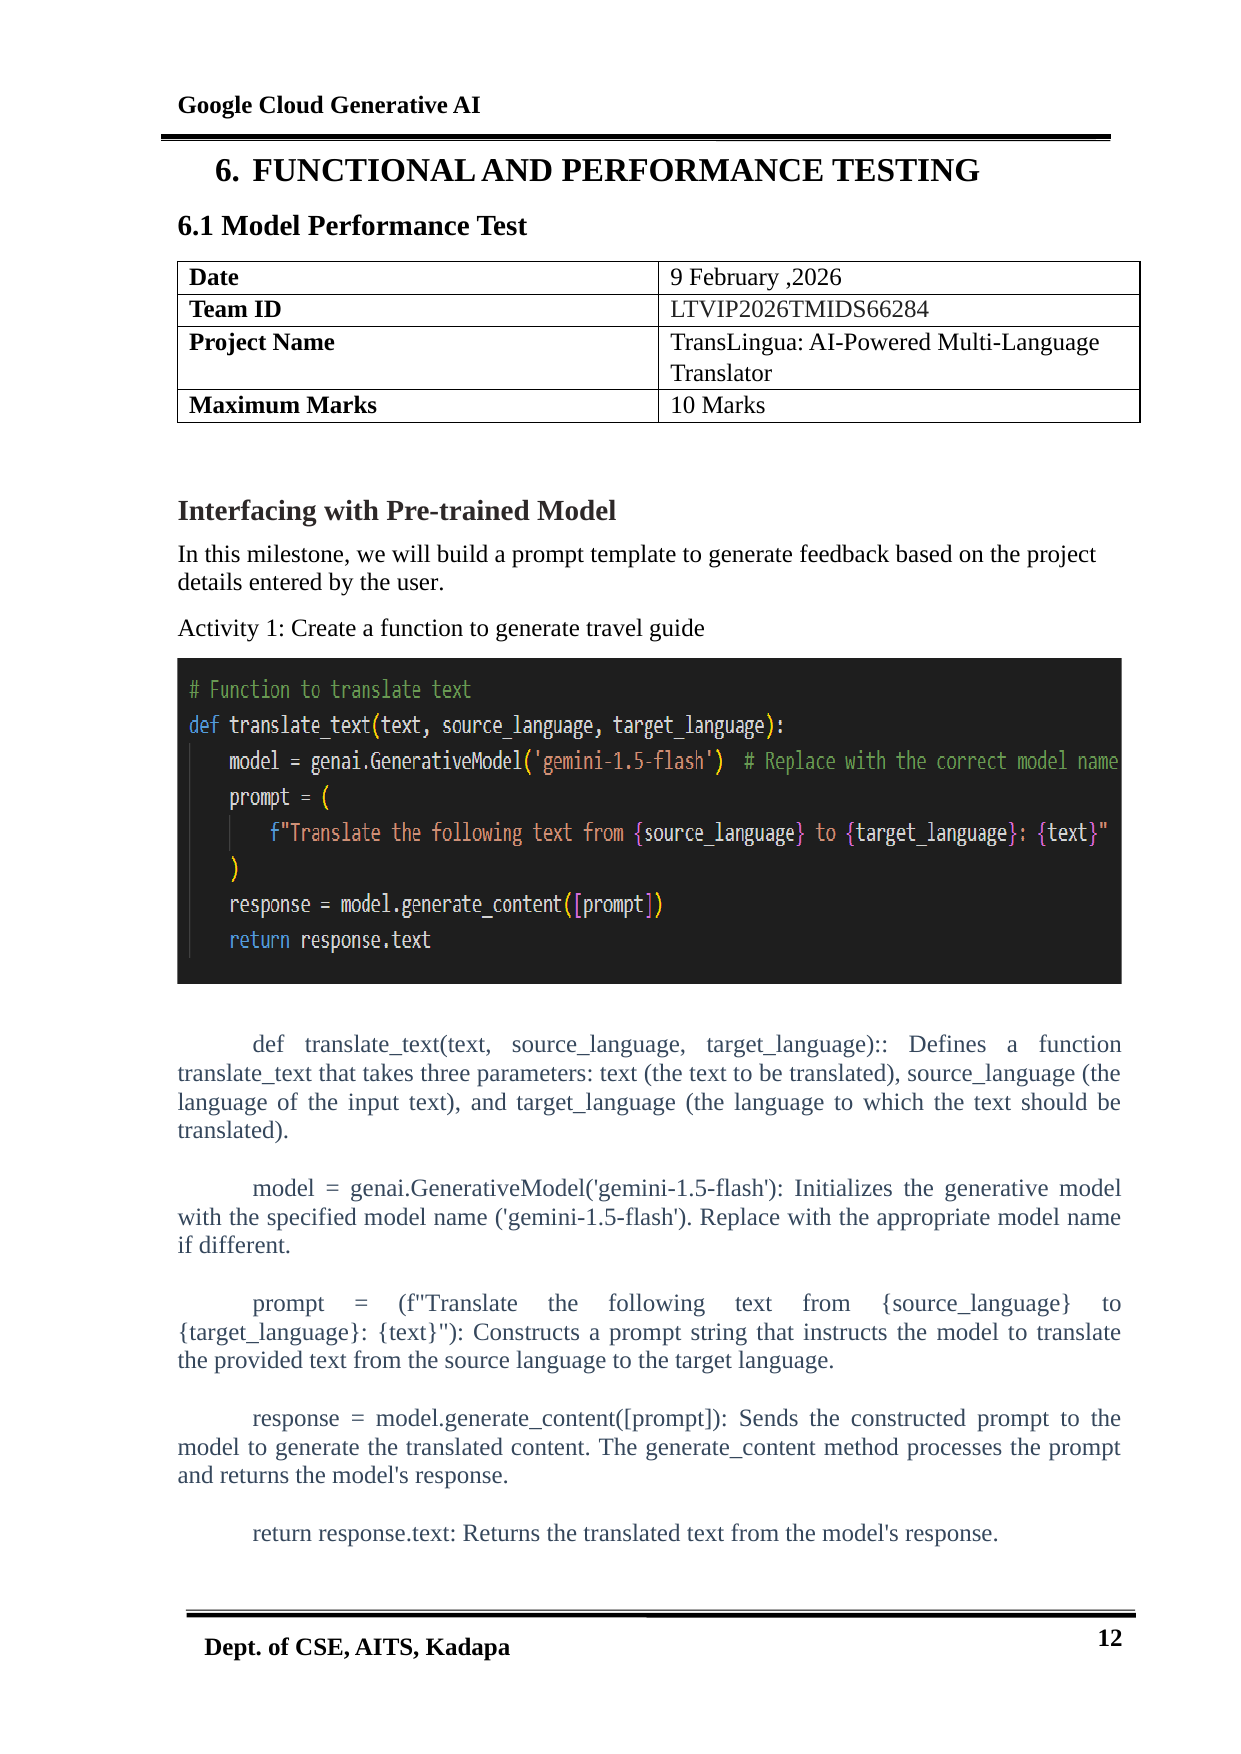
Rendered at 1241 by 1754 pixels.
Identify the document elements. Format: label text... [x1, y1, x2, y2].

text Activity 1: Create a function to generate travel guide [177, 613, 1122, 642]
text response = model.generate_content([prompt]): Sends the constructed prompt to the model to generate the translated content. The generate_content method processes the prompt and returns the model's response. [177, 1403, 1122, 1489]
text return response.text: Returns the translated text from the model's response. [177, 1518, 1122, 1547]
table_header 9 February ,2026 [659, 262, 1139, 293]
table_cell LTVIP2026TMIDS66284 [659, 295, 1139, 326]
text In this milestone, we will build a prompt template to generate feedback based on the project details entered by the user. [177, 539, 1122, 596]
table_cell Maximum Marks [178, 390, 658, 422]
subtitle Interfacing with Pre-trained Model [177, 479, 1122, 526]
text def translate_text(text, source_language, target_language):: Defines a function translate_text that takes three parameters: text (the text to be translated), source_language (the language of the input text), and target_language (the language to which the text should be translated). [177, 1029, 1122, 1144]
text model = genai.GenerativeModel('gemini-1.5-flash'): Initializes the generative model with the specified model name ('gemini-1.5-flash'). Replace with the appropriate model name if different. [177, 1173, 1122, 1259]
table_cell TransLingua: AI-Powered Multi-Language Translator [659, 327, 1139, 389]
table_cell Team ID [178, 295, 658, 326]
text 6.1 Model Performance Test [177, 208, 1122, 242]
table_header Date [178, 262, 658, 293]
picture [177, 658, 1122, 984]
text prompt = (f"Translate the following text from {source_language} to {target_language}: {text}"): Constructs a prompt string that instructs the model to translate the provided text from the source language to the target language. [177, 1288, 1122, 1374]
list FUNCTIONAL AND PERFORMANCE TESTING [215, 150, 1122, 188]
table_cell 10 Marks [659, 390, 1139, 422]
table_cell Project Name [178, 327, 658, 389]
